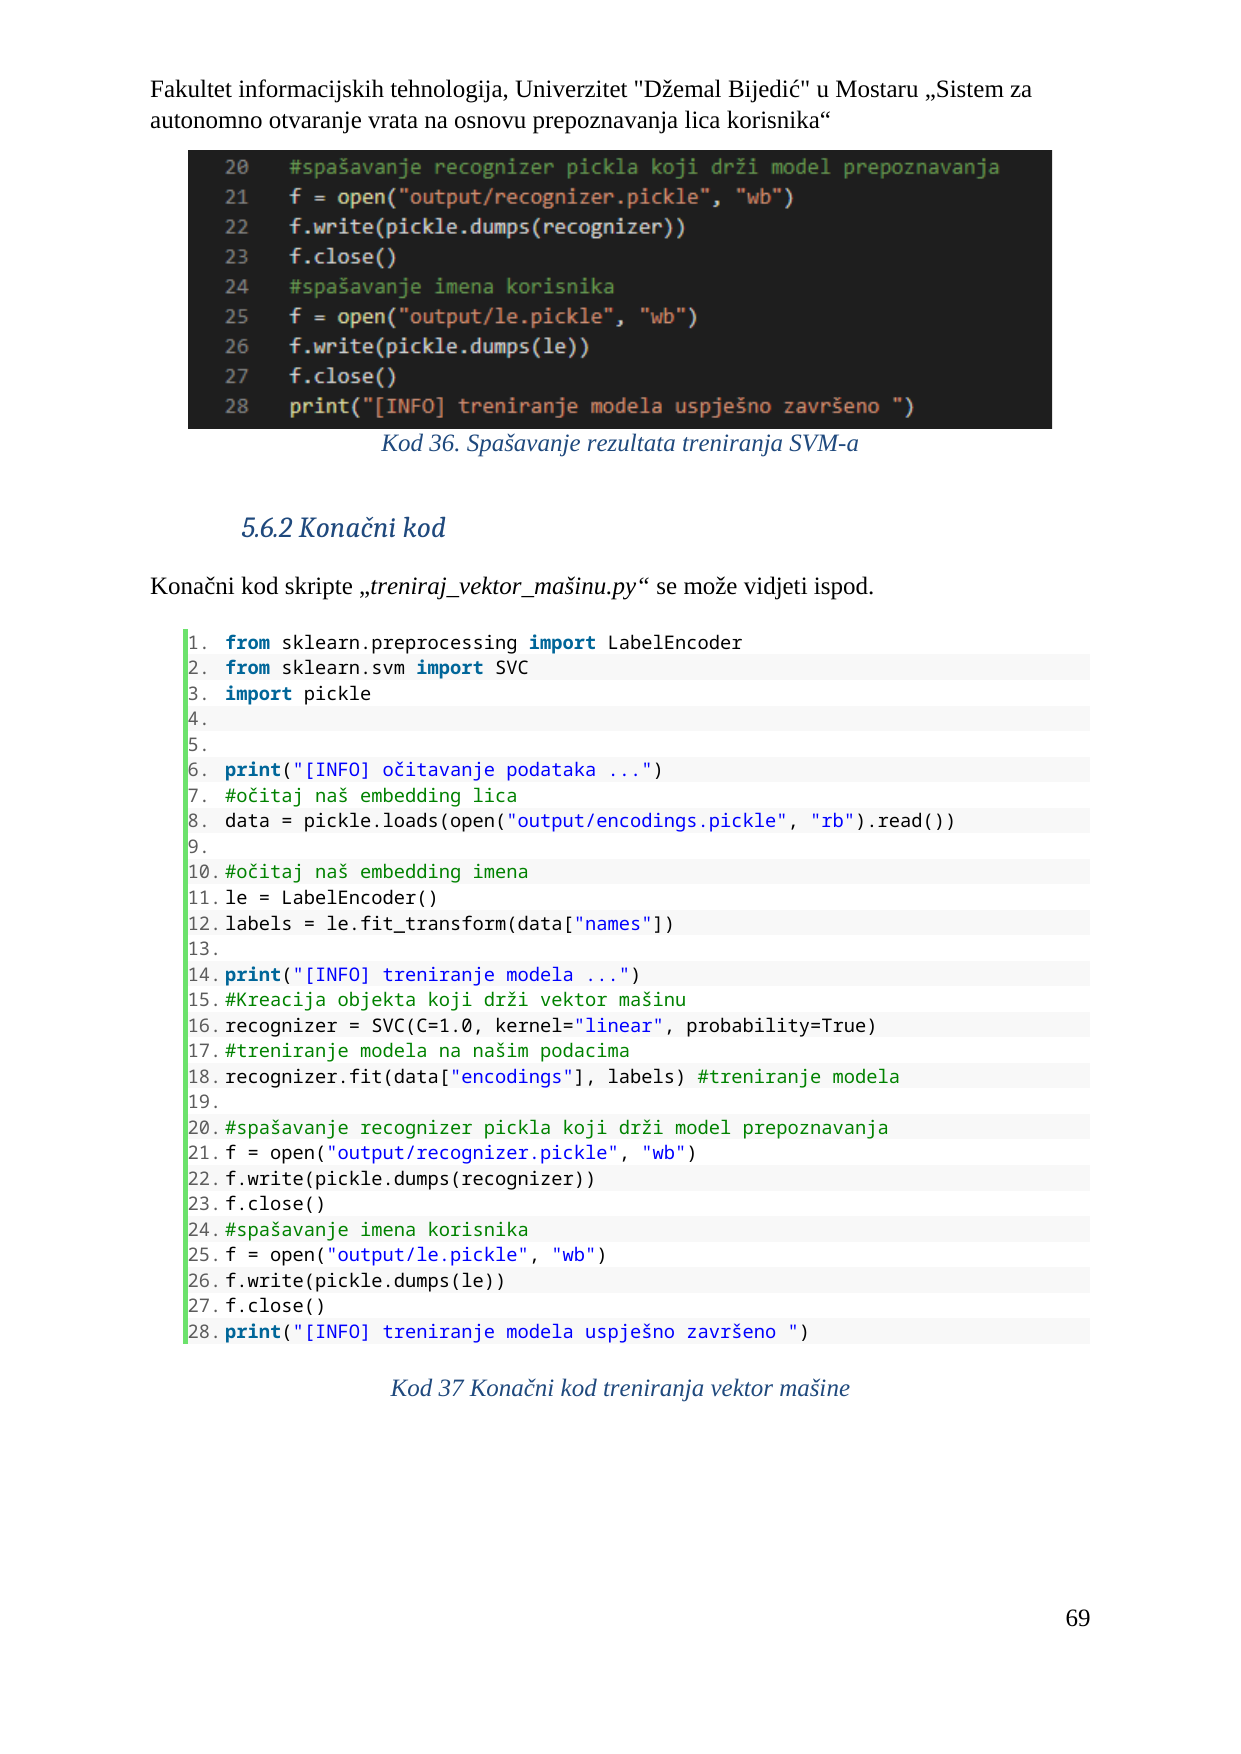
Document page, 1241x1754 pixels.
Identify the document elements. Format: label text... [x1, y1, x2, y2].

list print("[INFO] očitavanje podataka ...") [188, 757, 1090, 782]
text Kod 36. Spašavanje rezultata treniranja SVM-a [150, 428, 1090, 457]
list recognizer.fit(data["encodings"], labels) #treniranje modela [188, 1063, 1090, 1088]
list from sklearn.svm import SVC [188, 654, 1090, 680]
text Kod 37 Konačni kod treniranja vektor mašine [150, 1373, 1090, 1402]
list #treniranje modela na našim podacima [188, 1037, 1090, 1063]
list f = open("output/le.pickle", "wb") [188, 1242, 1090, 1267]
list f.close() [188, 1191, 1090, 1216]
list import pickle [188, 680, 1090, 706]
list f.write(pickle.dumps(le)) [188, 1267, 1090, 1293]
list labels = le.fit_transform(data["names"]) [188, 910, 1090, 935]
list #spašavanje recognizer pickla koji drži model prepoznavanja [188, 1114, 1090, 1139]
list data = pickle.loads(open("output/encodings.pickle", "rb").read()) [188, 808, 1090, 833]
list print("[INFO] treniranje modela ...") [188, 961, 1090, 986]
list f.close() [188, 1293, 1090, 1318]
list from sklearn.preprocessing import LabelEncoder [188, 629, 1090, 654]
list f.write(pickle.dumps(recognizer)) [188, 1165, 1090, 1191]
picture [188, 150, 1053, 429]
list #očitaj naš embedding lica [188, 782, 1090, 808]
list le = LabelEncoder() [188, 884, 1090, 910]
list #Kreacija objekta koji drži vektor mašinu [188, 986, 1090, 1012]
list recognizer = SVC(C=1.0, kernel="linear", probability=True) [188, 1012, 1090, 1037]
list print("[INFO] treniranje modela uspješno završeno ") [188, 1318, 1090, 1344]
list f = open("output/recognizer.pickle", "wb") [188, 1139, 1090, 1165]
list #spašavanje imena korisnika [188, 1216, 1090, 1242]
text Konačni kod skripte „treniraj_vektor_mašinu.py“ se može vidjeti ispod. [150, 571, 1090, 600]
list #očitaj naš embedding imena [188, 859, 1090, 884]
subtitle 5.6.2 Konačni kod [242, 511, 1090, 545]
